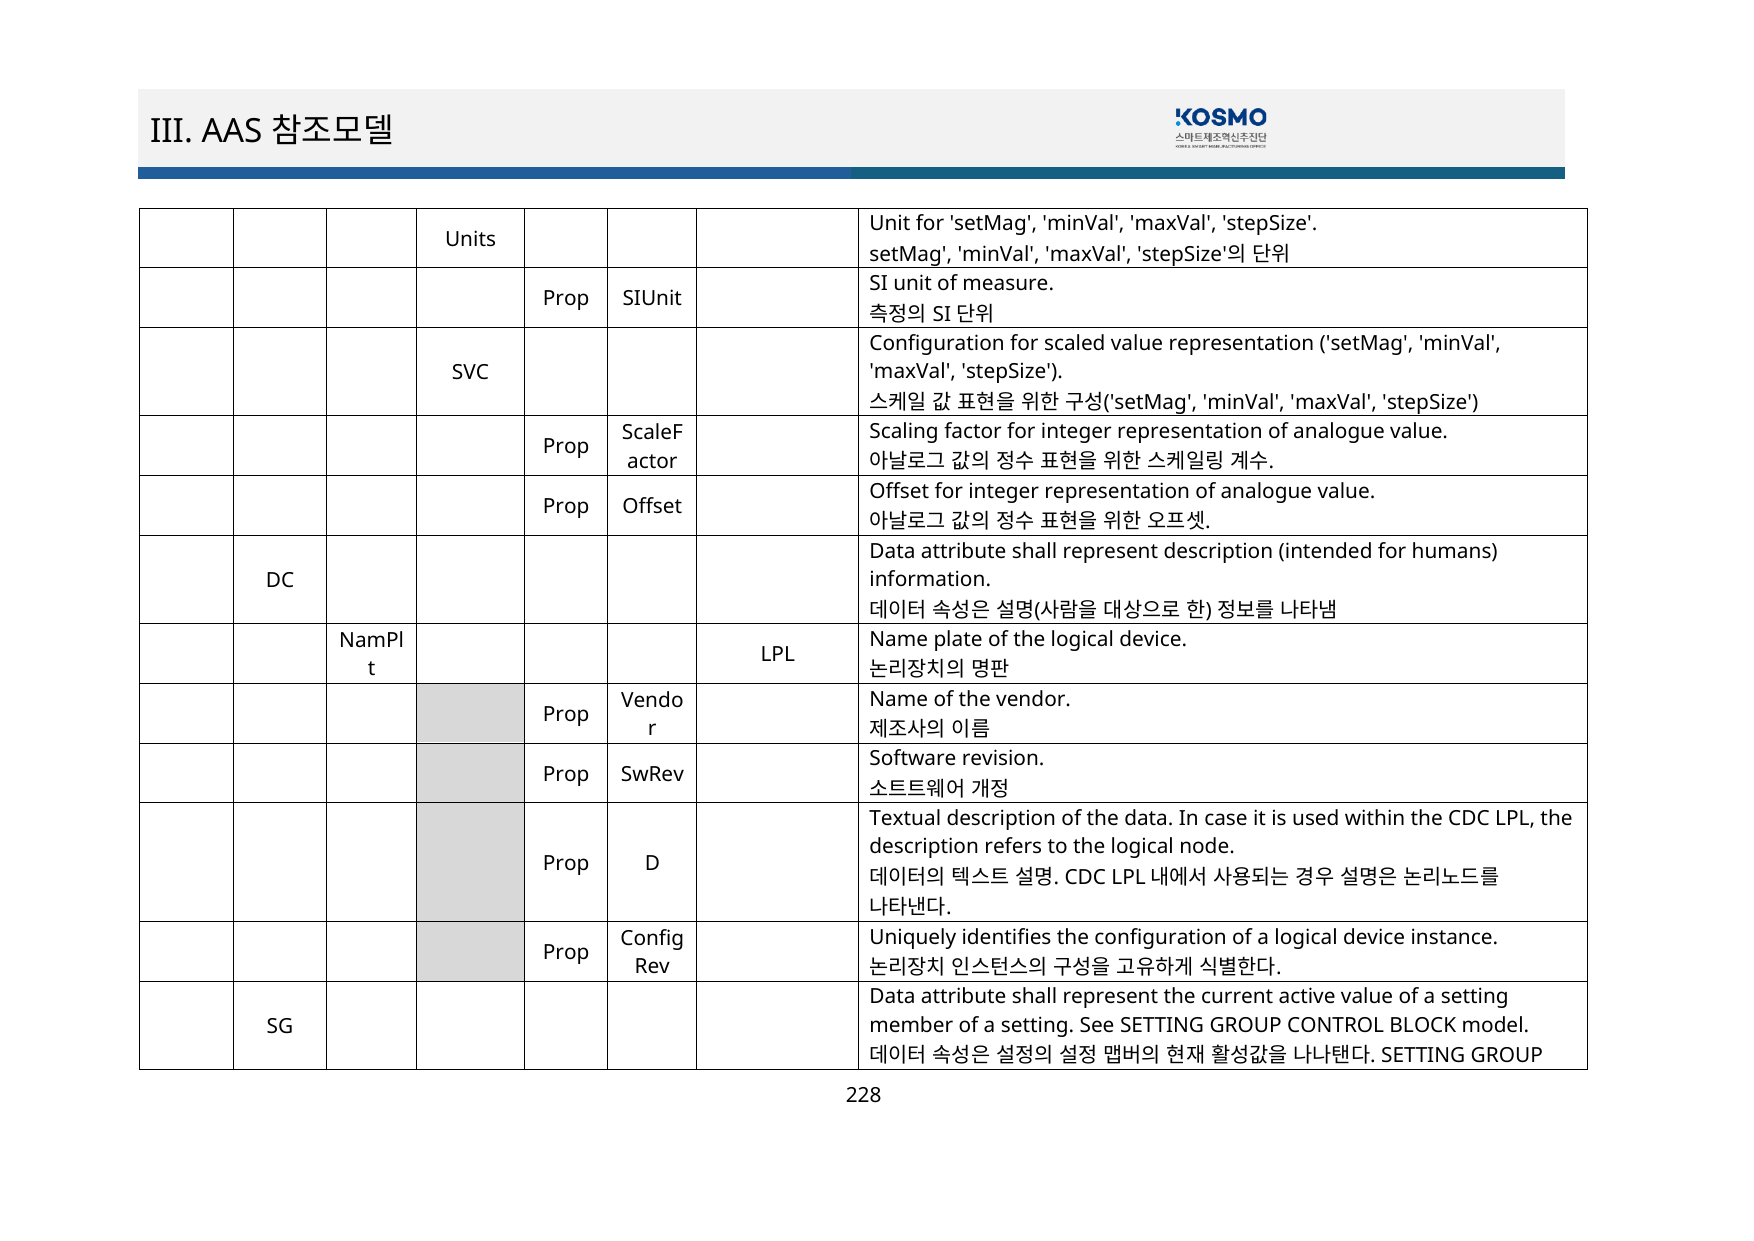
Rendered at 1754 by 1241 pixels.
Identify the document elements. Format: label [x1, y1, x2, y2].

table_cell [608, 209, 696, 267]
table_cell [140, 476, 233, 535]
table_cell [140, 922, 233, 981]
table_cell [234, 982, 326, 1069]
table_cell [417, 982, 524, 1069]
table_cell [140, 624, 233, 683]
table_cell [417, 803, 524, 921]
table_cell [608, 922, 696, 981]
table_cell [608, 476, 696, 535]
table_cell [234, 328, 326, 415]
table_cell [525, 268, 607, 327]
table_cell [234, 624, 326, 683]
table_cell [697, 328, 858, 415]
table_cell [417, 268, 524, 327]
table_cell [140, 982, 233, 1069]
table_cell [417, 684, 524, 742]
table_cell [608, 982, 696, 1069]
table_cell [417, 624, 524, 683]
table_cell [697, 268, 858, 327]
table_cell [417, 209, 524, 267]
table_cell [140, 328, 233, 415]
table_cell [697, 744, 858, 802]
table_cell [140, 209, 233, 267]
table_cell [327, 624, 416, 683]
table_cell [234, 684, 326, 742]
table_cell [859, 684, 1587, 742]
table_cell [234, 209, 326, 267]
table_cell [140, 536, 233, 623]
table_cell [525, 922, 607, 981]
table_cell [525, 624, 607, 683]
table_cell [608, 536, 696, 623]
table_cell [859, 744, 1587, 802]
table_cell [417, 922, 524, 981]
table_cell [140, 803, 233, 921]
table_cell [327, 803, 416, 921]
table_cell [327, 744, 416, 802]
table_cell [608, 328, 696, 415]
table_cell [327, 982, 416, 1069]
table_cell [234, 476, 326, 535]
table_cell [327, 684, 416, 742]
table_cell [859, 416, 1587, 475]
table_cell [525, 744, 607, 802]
picture [1175, 108, 1267, 148]
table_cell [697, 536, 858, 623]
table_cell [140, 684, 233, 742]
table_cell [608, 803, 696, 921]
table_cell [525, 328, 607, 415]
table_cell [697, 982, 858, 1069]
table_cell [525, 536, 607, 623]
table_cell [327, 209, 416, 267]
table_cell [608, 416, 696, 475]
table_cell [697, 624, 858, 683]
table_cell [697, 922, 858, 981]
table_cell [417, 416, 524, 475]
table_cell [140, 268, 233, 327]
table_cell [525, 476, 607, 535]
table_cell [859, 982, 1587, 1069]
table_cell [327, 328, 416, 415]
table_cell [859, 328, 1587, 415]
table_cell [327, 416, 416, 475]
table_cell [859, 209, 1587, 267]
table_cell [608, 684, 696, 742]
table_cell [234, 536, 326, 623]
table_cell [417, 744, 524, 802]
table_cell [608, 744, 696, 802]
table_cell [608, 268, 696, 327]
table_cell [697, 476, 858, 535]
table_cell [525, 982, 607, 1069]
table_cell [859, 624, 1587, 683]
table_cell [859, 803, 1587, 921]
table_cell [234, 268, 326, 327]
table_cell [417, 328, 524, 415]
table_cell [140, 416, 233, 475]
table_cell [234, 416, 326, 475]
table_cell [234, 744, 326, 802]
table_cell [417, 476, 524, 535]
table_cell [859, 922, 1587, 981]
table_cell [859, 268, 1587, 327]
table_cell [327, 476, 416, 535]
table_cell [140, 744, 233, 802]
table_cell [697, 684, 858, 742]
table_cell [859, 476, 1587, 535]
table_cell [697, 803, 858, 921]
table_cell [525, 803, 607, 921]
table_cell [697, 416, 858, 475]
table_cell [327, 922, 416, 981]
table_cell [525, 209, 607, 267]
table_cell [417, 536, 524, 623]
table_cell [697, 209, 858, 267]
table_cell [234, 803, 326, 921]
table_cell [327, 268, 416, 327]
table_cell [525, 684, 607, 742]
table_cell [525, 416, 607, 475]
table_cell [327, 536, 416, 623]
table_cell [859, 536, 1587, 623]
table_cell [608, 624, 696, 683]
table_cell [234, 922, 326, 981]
